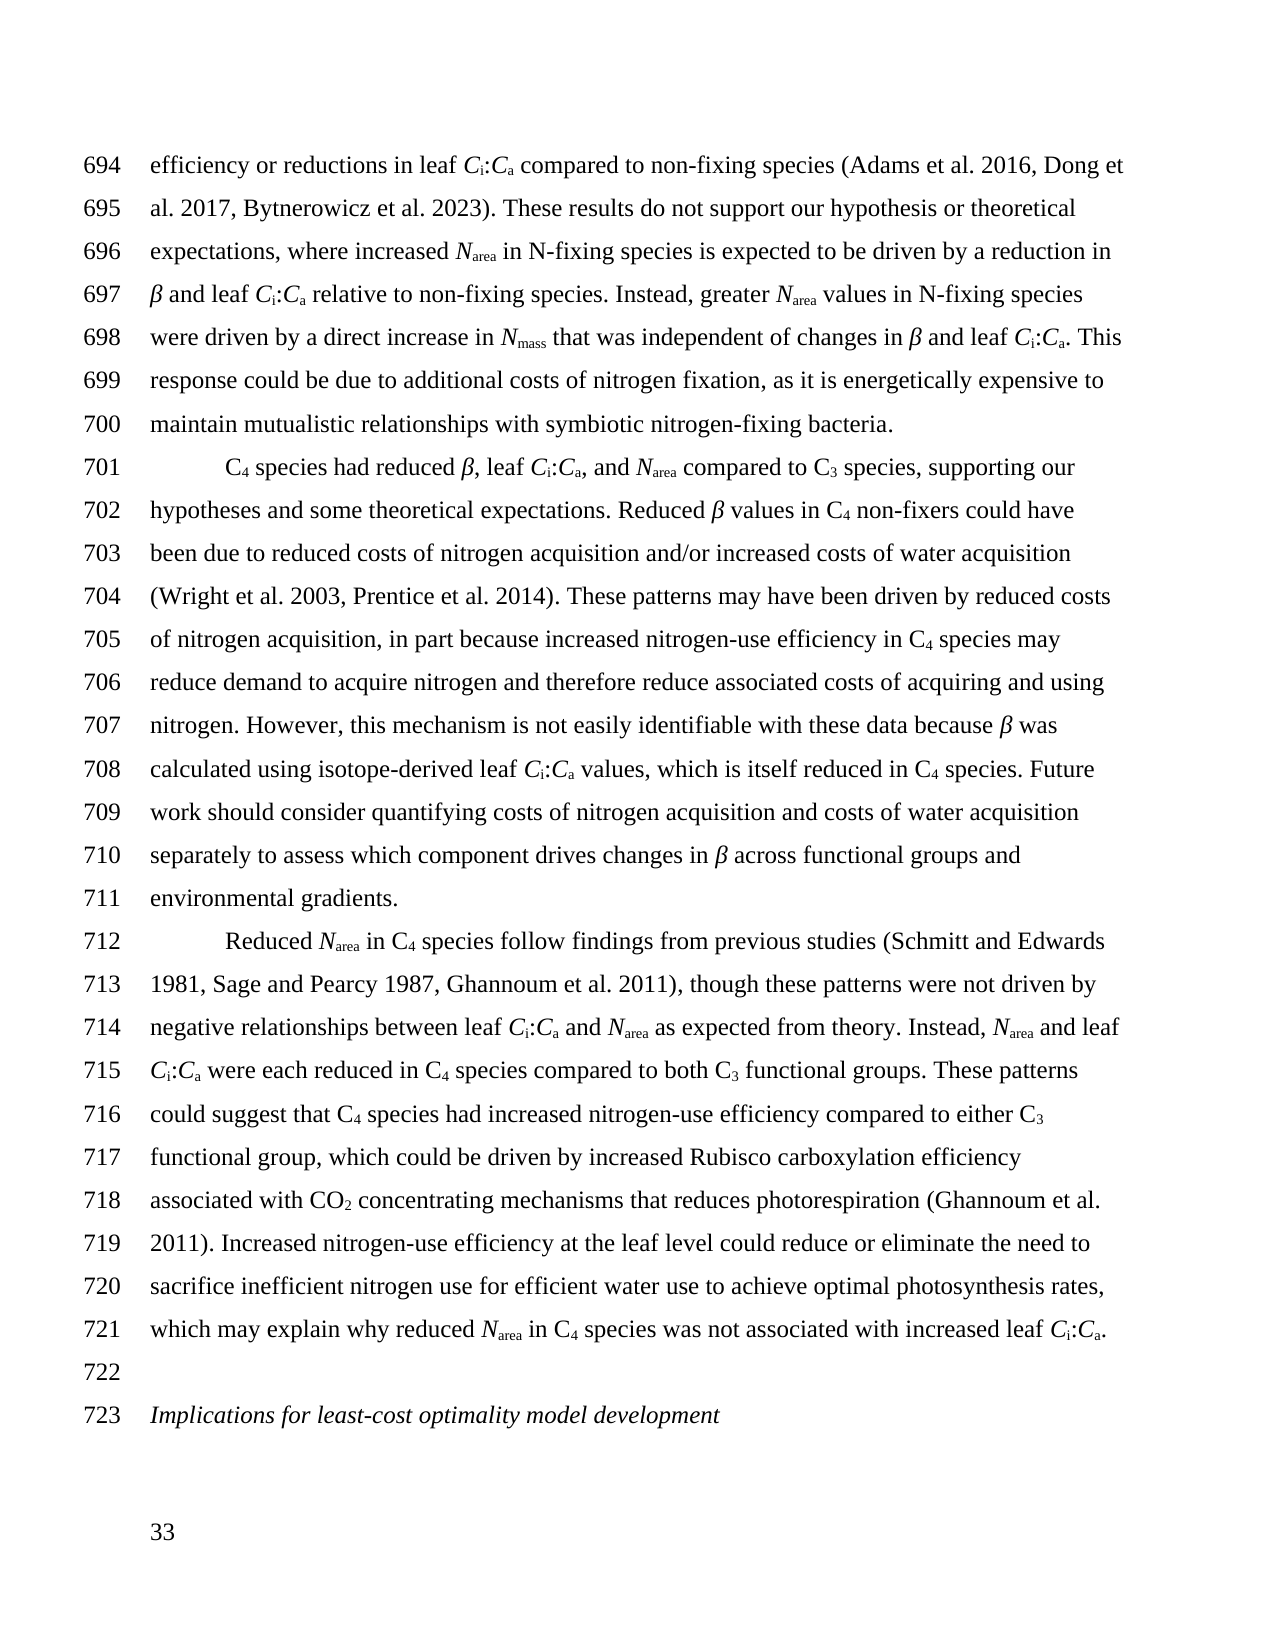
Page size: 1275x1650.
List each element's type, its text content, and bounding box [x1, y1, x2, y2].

text Reduced Narea in C4 species follow findings from previous studies (Schmitt and Edwards 1981, Sage and Pearcy 1987, Ghannoum et al. 2011), though these patterns were not driven by negative relationships between leaf Ci:Ca and Narea as expected from theory. Instead, Narea and leaf Ci:Ca were each reduced in C4 species compared to both C3 functional groups. These patterns could suggest that C4 species had increased nitrogen-use efficiency compared to either C3 functional group, which could be driven by increased Rubisco carboxylation efficiency associated with CO2 concentrating mechanisms that reduces photorespiration (Ghannoum et al. 2011). Increased nitrogen-use efficiency at the leaf level could reduce or eliminate the need to sacrifice inefficient nitrogen use for efficient water use to achieve optimal photosynthesis rates, which may explain why reduced Narea in C4 species was not associated with increased leaf Ci:Ca. [150, 926, 1125, 1343]
text Implications for least-cost optimality model development [150, 1401, 1125, 1429]
text C4 species had reduced β, leaf Ci:Ca, and Narea compared to C3 species, supporting our hypotheses and some theoretical expectations. Reduced β values in C4 non-fixers could have been due to reduced costs of nitrogen acquisition and/or increased costs of water acquisition (Wright et al. 2003, Prentice et al. 2014). These patterns may have been driven by reduced costs of nitrogen acquisition, in part because increased nitrogen-use efficiency in C4 species may reduce demand to acquire nitrogen and therefore reduce associated costs of acquiring and using nitrogen. However, this mechanism is not easily identifiable with these data because β was calculated using isotope-derived leaf Ci:Ca values, which is itself reduced in C4 species. Future work should consider quantifying costs of nitrogen acquisition and costs of water acquisition separately to assess which component drives changes in β across functional groups and environmental gradients. [150, 452, 1125, 912]
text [150, 150, 1125, 437]
